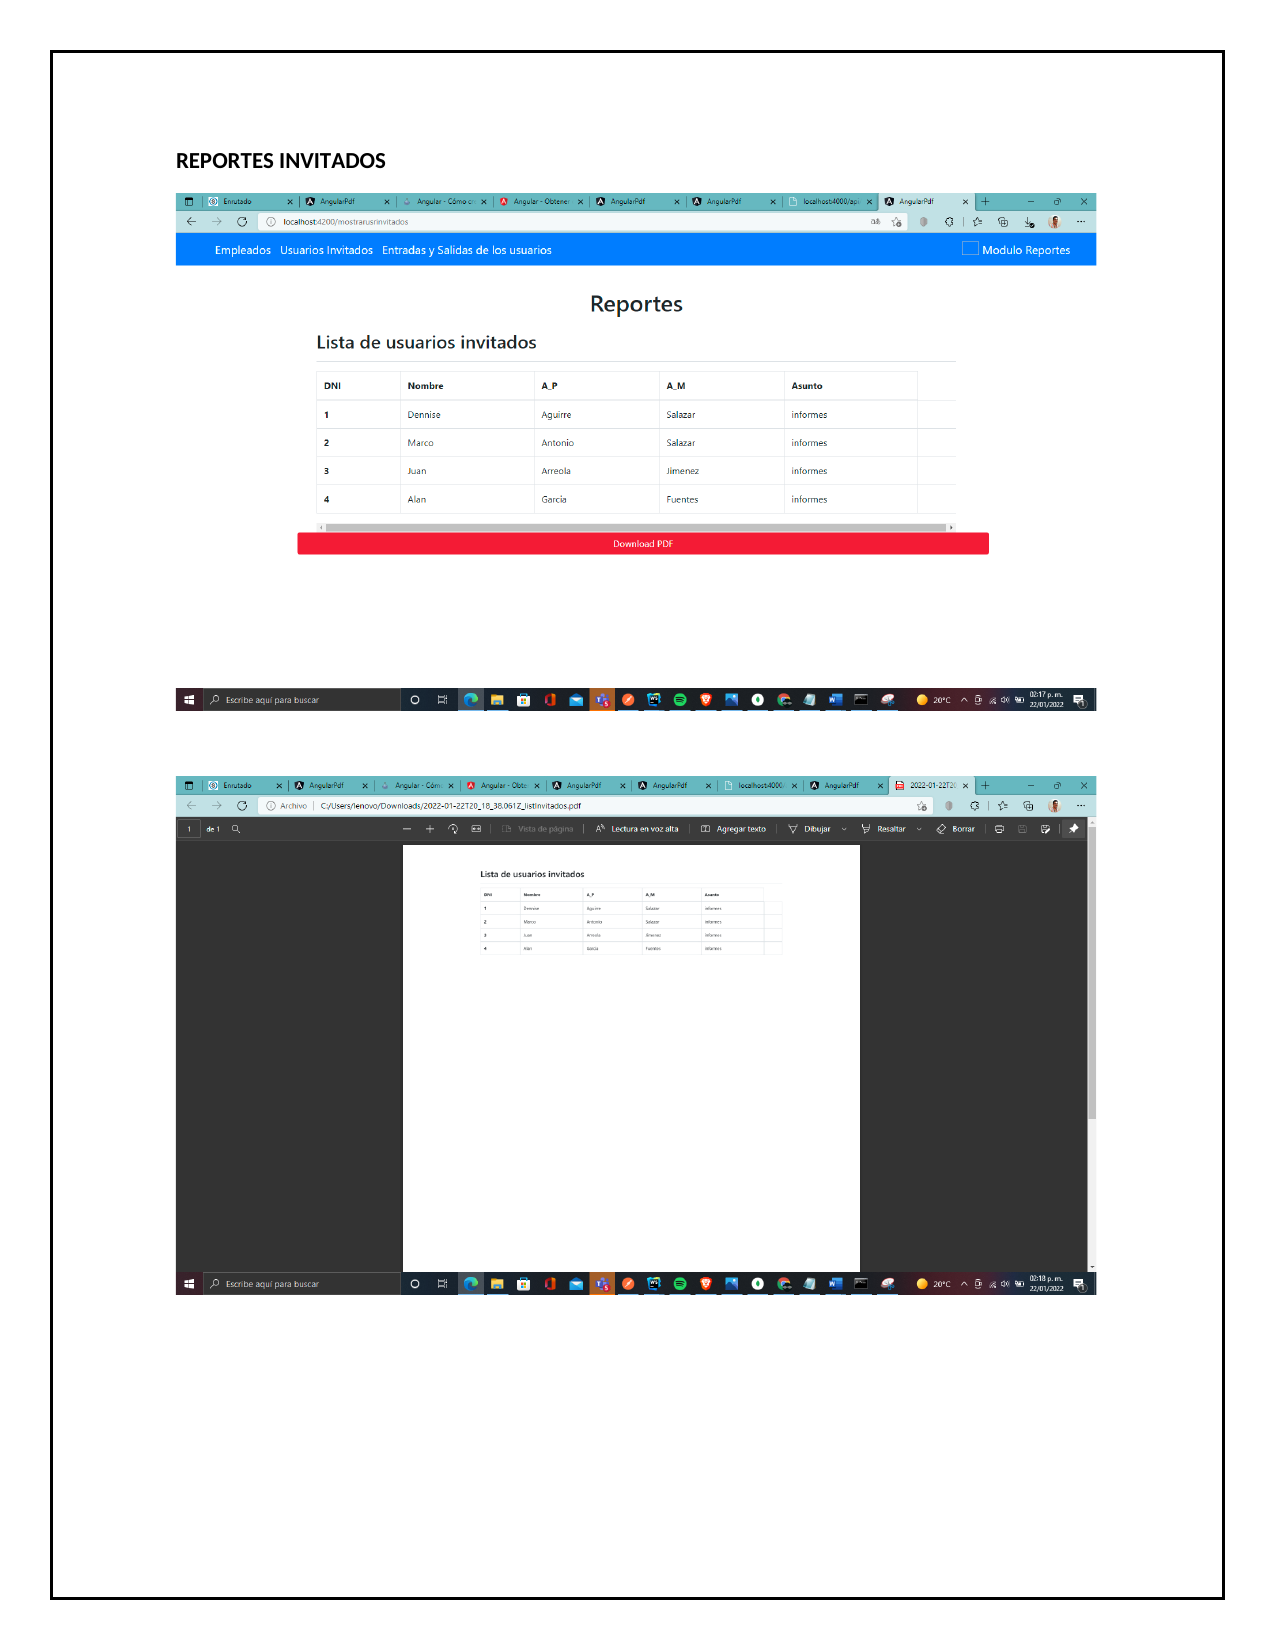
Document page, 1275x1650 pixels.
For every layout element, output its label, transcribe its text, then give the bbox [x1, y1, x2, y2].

picture [175, 193, 1097, 711]
picture [175, 776, 1097, 1295]
text REPORTES INVITADOS [176, 146, 1099, 174]
